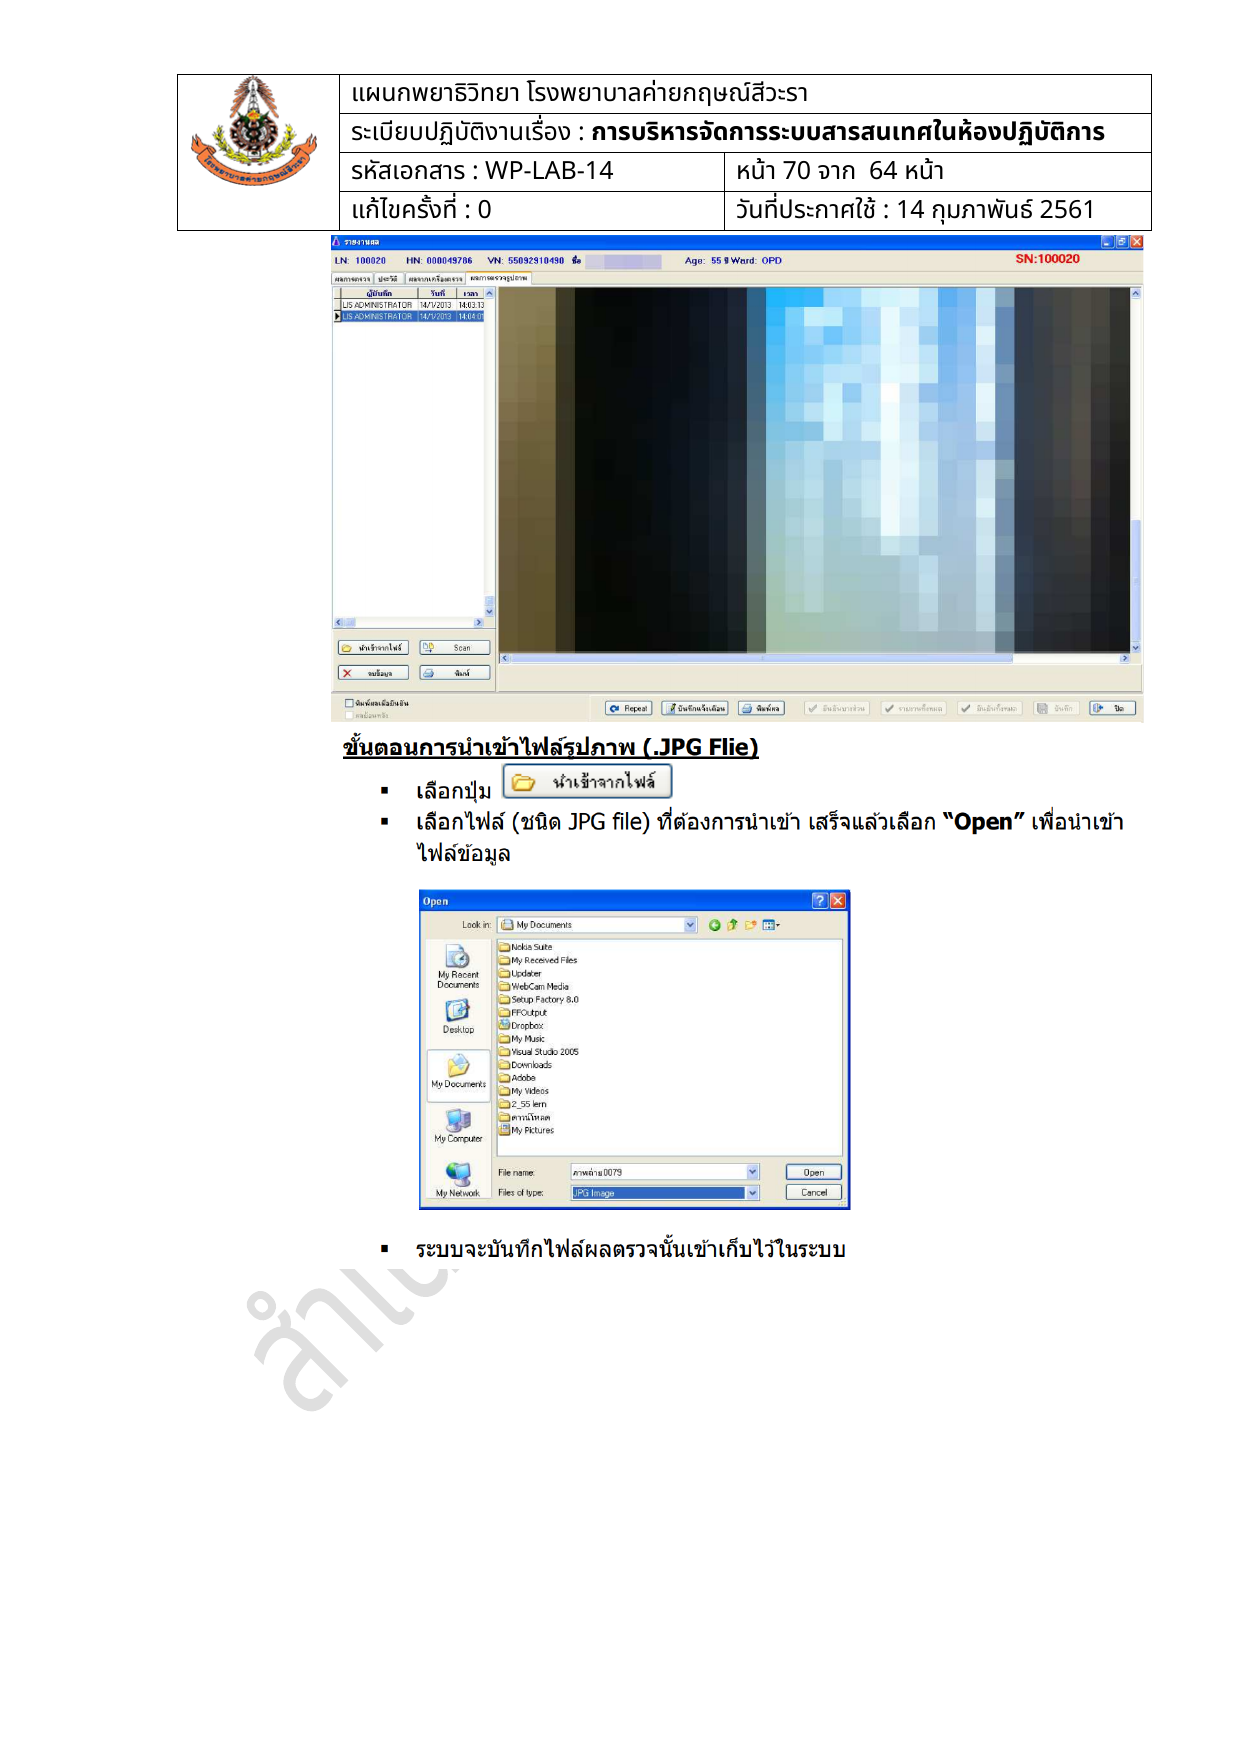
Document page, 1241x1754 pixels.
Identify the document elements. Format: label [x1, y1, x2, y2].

picture [327, 233, 1144, 1269]
picture [188, 75, 318, 187]
